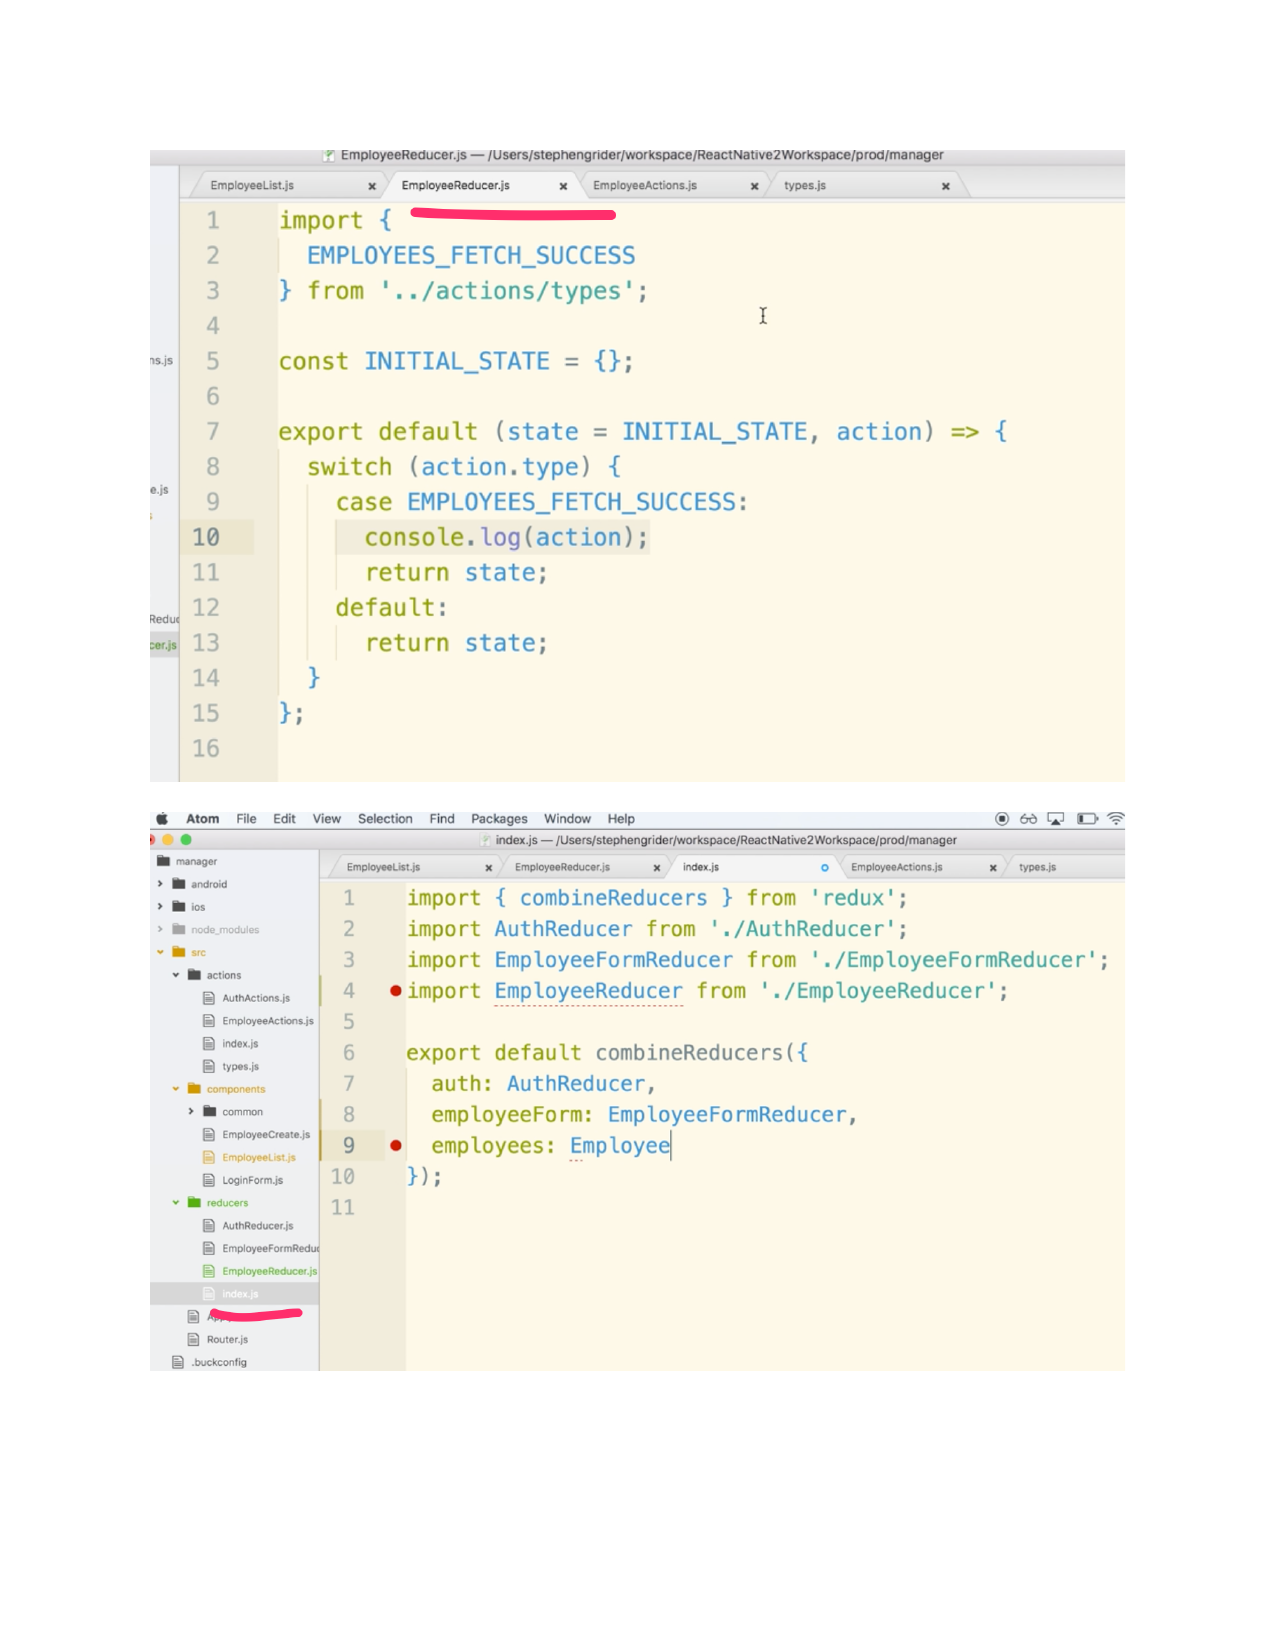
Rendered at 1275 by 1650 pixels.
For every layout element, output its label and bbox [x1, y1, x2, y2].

picture [150, 150, 1125, 782]
picture [150, 812, 1125, 1371]
